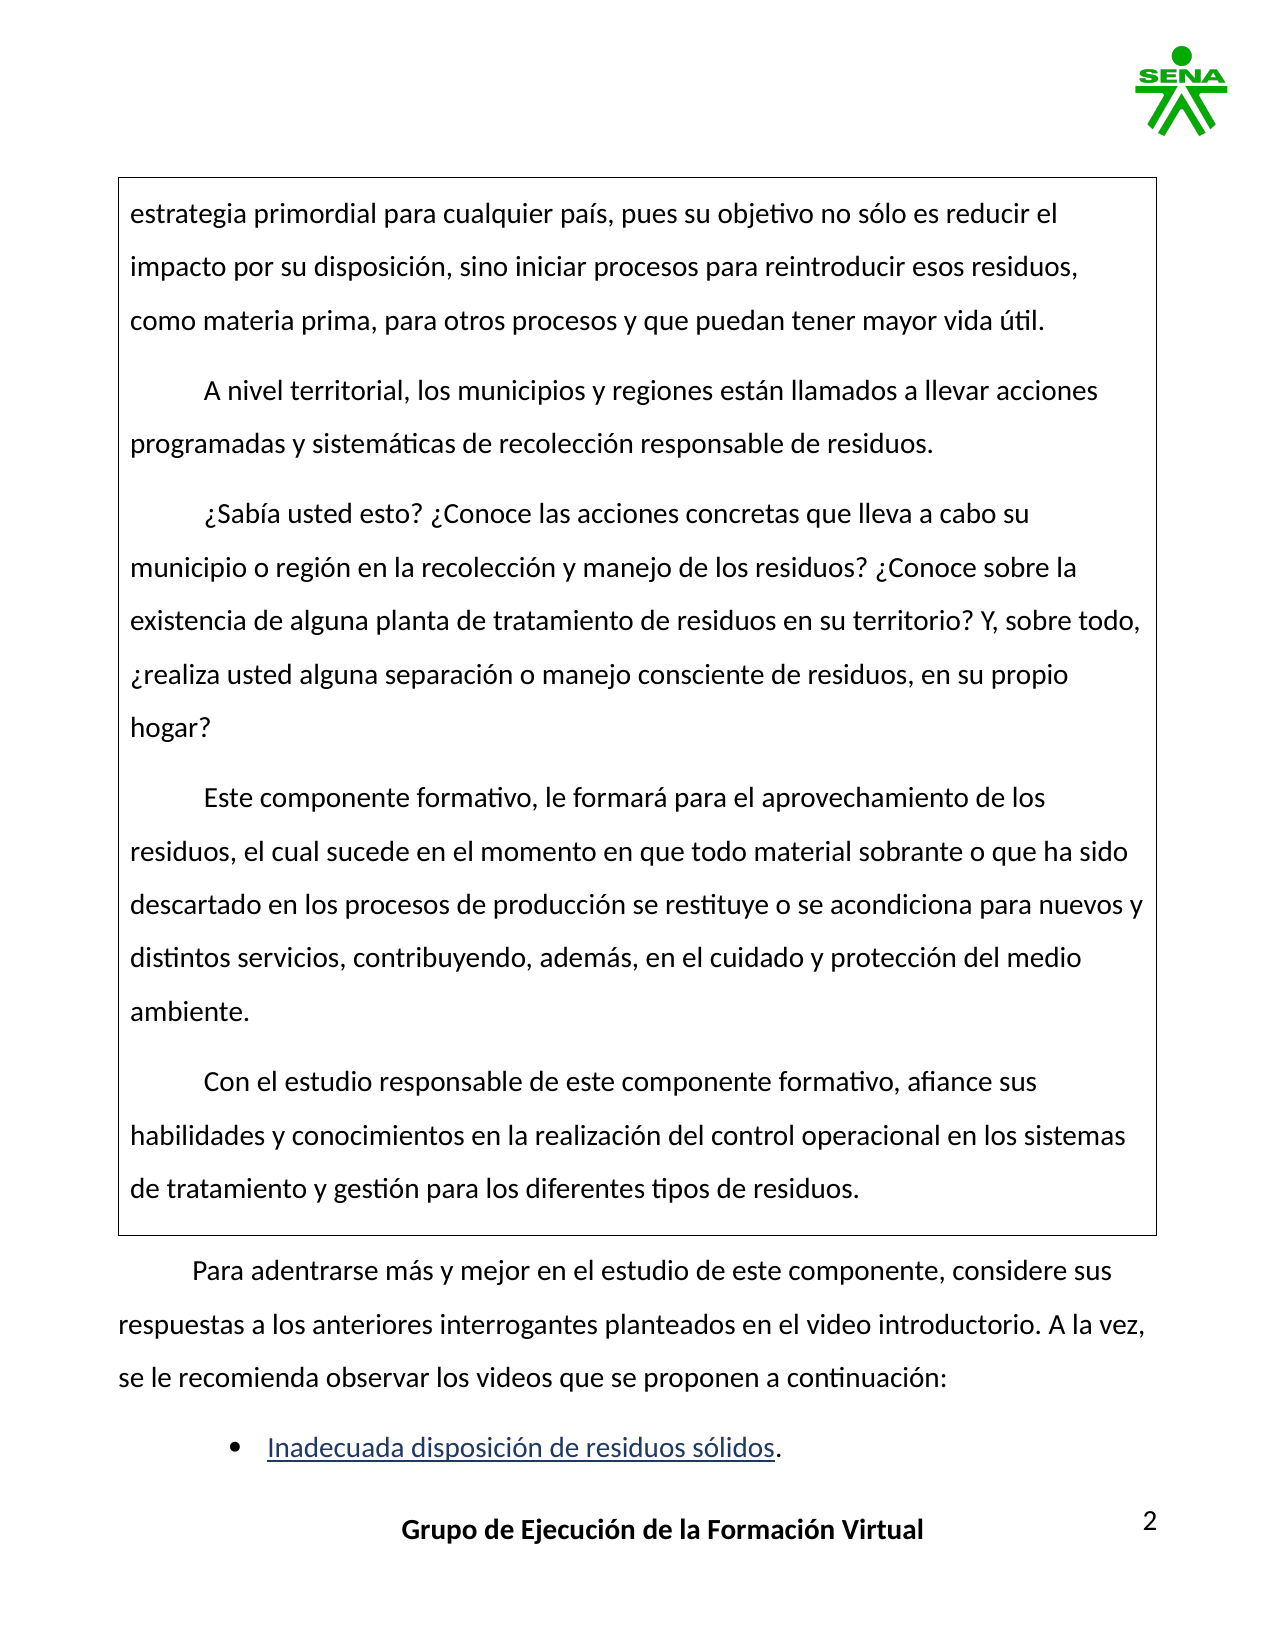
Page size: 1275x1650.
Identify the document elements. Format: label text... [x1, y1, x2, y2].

list Inadecuada disposición de residuos sólidos. [230, 1429, 1157, 1465]
text Para adentrarse más y mejor en el estudio de este componente, considere sus respuestas a los anteriores interrogantes planteados en el video introductorio. A la vez, se le recomienda observar los videos que se proponen a continuación: [118, 1252, 1157, 1395]
picture [1135, 46, 1228, 136]
